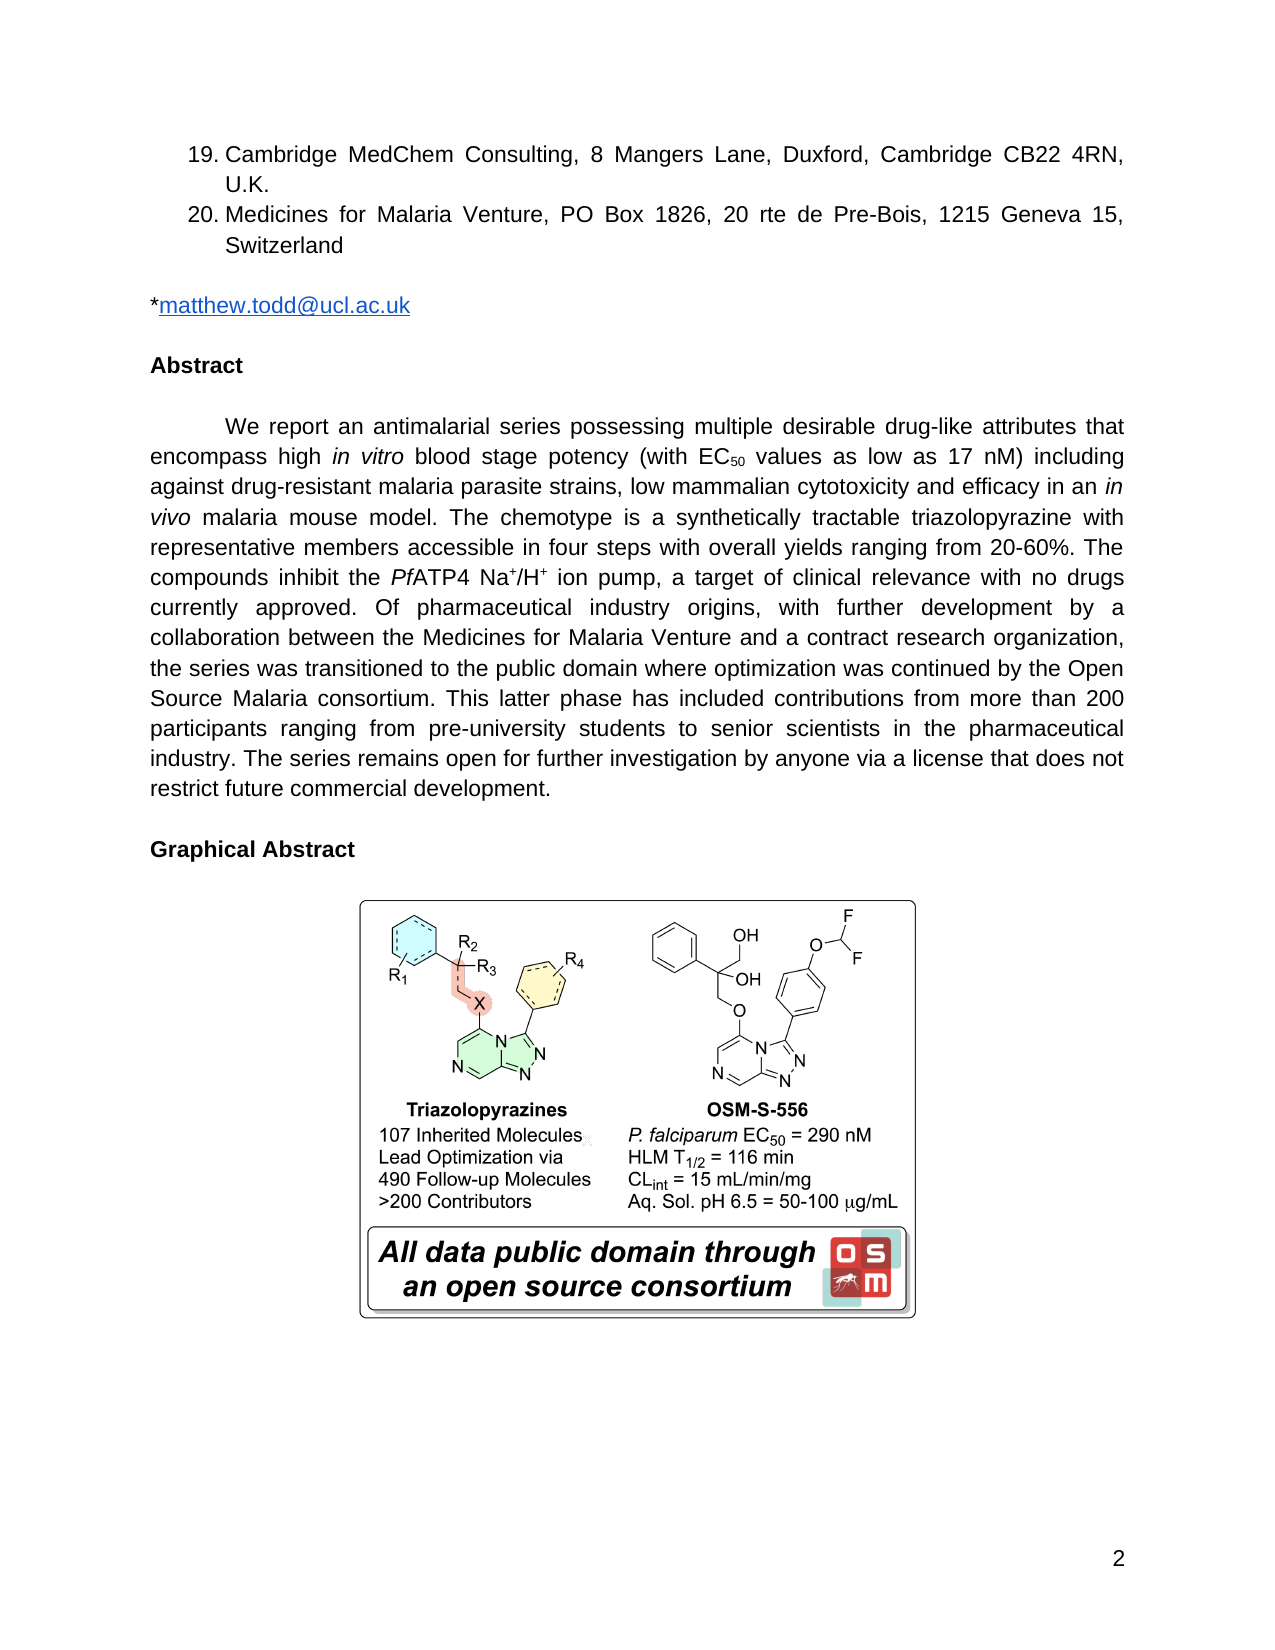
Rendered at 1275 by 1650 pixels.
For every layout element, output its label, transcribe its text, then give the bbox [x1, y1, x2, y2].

list Cambridge MedChem Consulting, 8 Mangers Lane, Duxford, Cambridge CB22 4RN, U.K. [187, 141, 1125, 197]
picture [355, 896, 920, 1322]
list Medicines for Malaria Venture, PO Box 1826, 20 rte de Pre-Bois, 1215 Geneva 15, Switzerland [187, 201, 1125, 258]
text We report an antimalarial series possessing multiple desirable drug-like attributes that encompass high in vitro blood stage potency (with EC50 values as low as 17 nM) including against drug-resistant malaria parasite strains, low mammalian cytotoxicity and efficacy in an in vivo malaria mouse model. The chemotype is a synthetically tractable triazolopyrazine with representative members accessible in four steps with overall yields ranging from 20-60%. The compounds inhibit the PfATP4 Na+/H+ ion pump, a target of clinical relevance with no drugs currently approved. Of pharmaceutical industry origins, with further development by a collaboration between the Medicines for Malaria Venture and a contract research organization, the series was transitioned to the public domain where optimization was continued by the Open Source Malaria consortium. This latter phase has included contributions from more than 200 participants ranging from pre-university students to senior scientists in the pharmaceutical industry. The series remains open for further investigation by anyone via a license that does not restrict future commercial development. [150, 413, 1125, 802]
text *matthew.todd@ucl.ac.uk [150, 292, 1125, 318]
subtitle Graphical Abstract [150, 836, 1125, 862]
subtitle Abstract [150, 352, 1125, 379]
